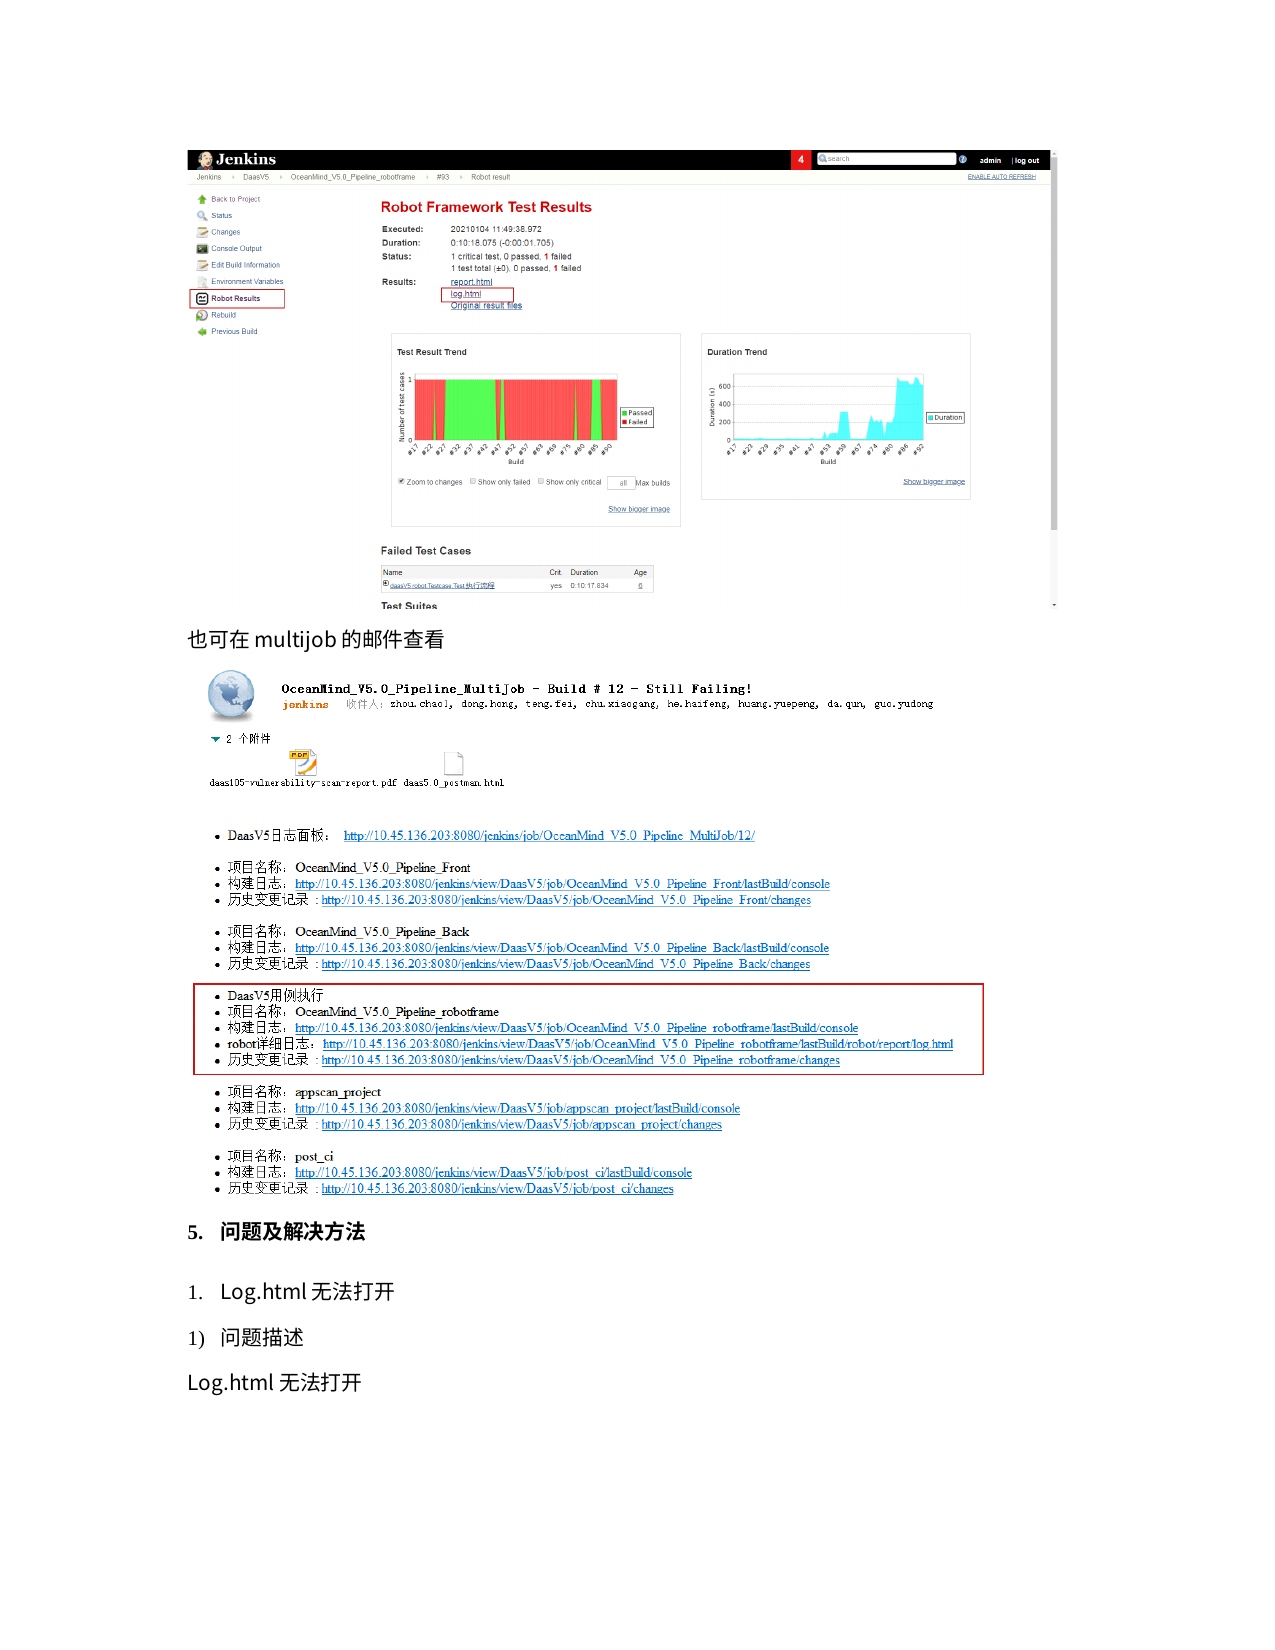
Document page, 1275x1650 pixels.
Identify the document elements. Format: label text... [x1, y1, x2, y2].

picture [187, 668, 1058, 1215]
picture [187, 150, 1058, 609]
list 问题及解决方法 [187, 1215, 1087, 1245]
text 也可在multijob的邮件查看 [187, 623, 1087, 654]
list 问题描述 [187, 1321, 1087, 1351]
list Log.html无法打开 [187, 1275, 1087, 1306]
text Log.html无法打开 [187, 1366, 1087, 1396]
